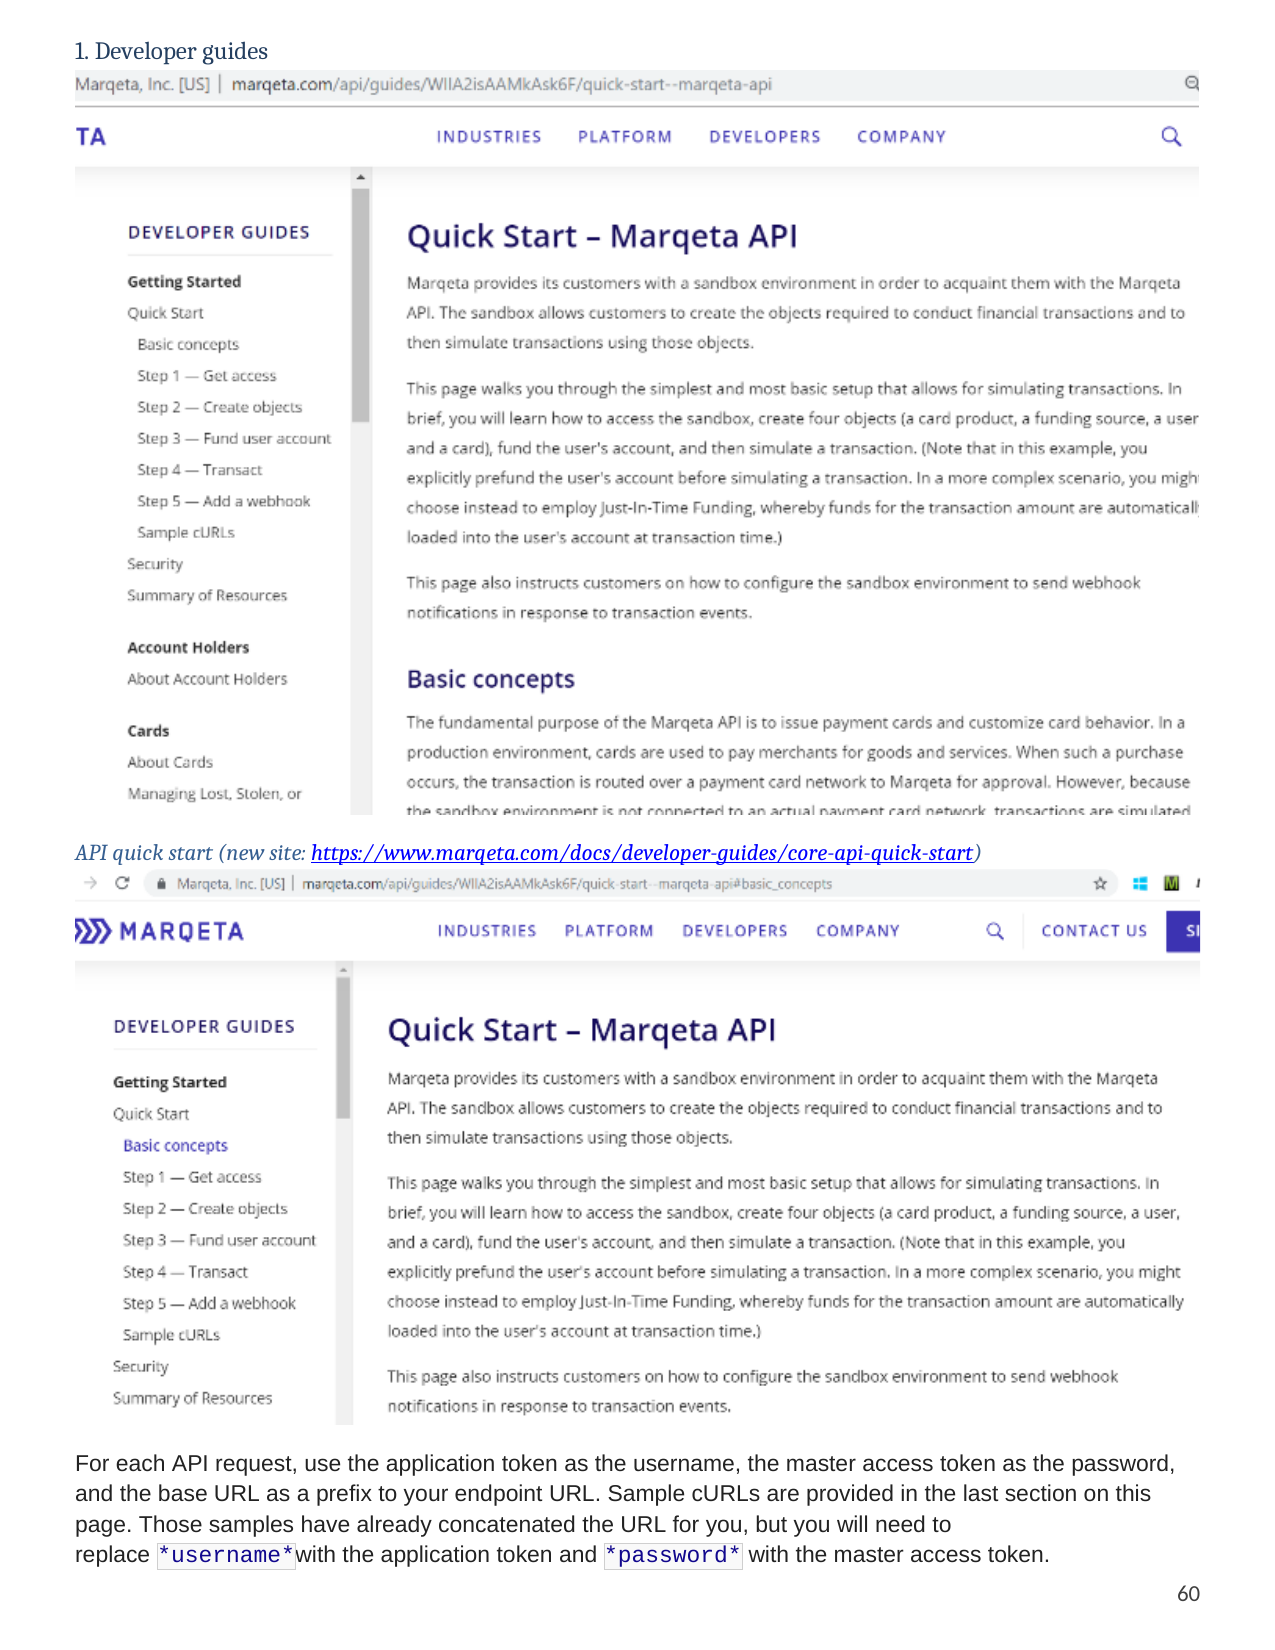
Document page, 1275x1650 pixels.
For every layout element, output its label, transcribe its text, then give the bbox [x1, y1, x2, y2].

subtitle API quick start (new site: https://www.marqeta.com/docs/developer-guides/core-api-quick-start) [75, 839, 1200, 866]
text For each API request, use the application token as the username, the master access token as the password, and the base URL as a prefix to your endpoint URL. Sample cURLs are provided in the last section on this page. Those samples have already concatenated the URL for you, but you will need to replace *username*with the application token and *password* with the master access token. [75, 1450, 1200, 1570]
picture [75, 70, 1199, 815]
picture [75, 869, 1200, 1425]
subtitle 1. Developer guides [75, 37, 1200, 66]
